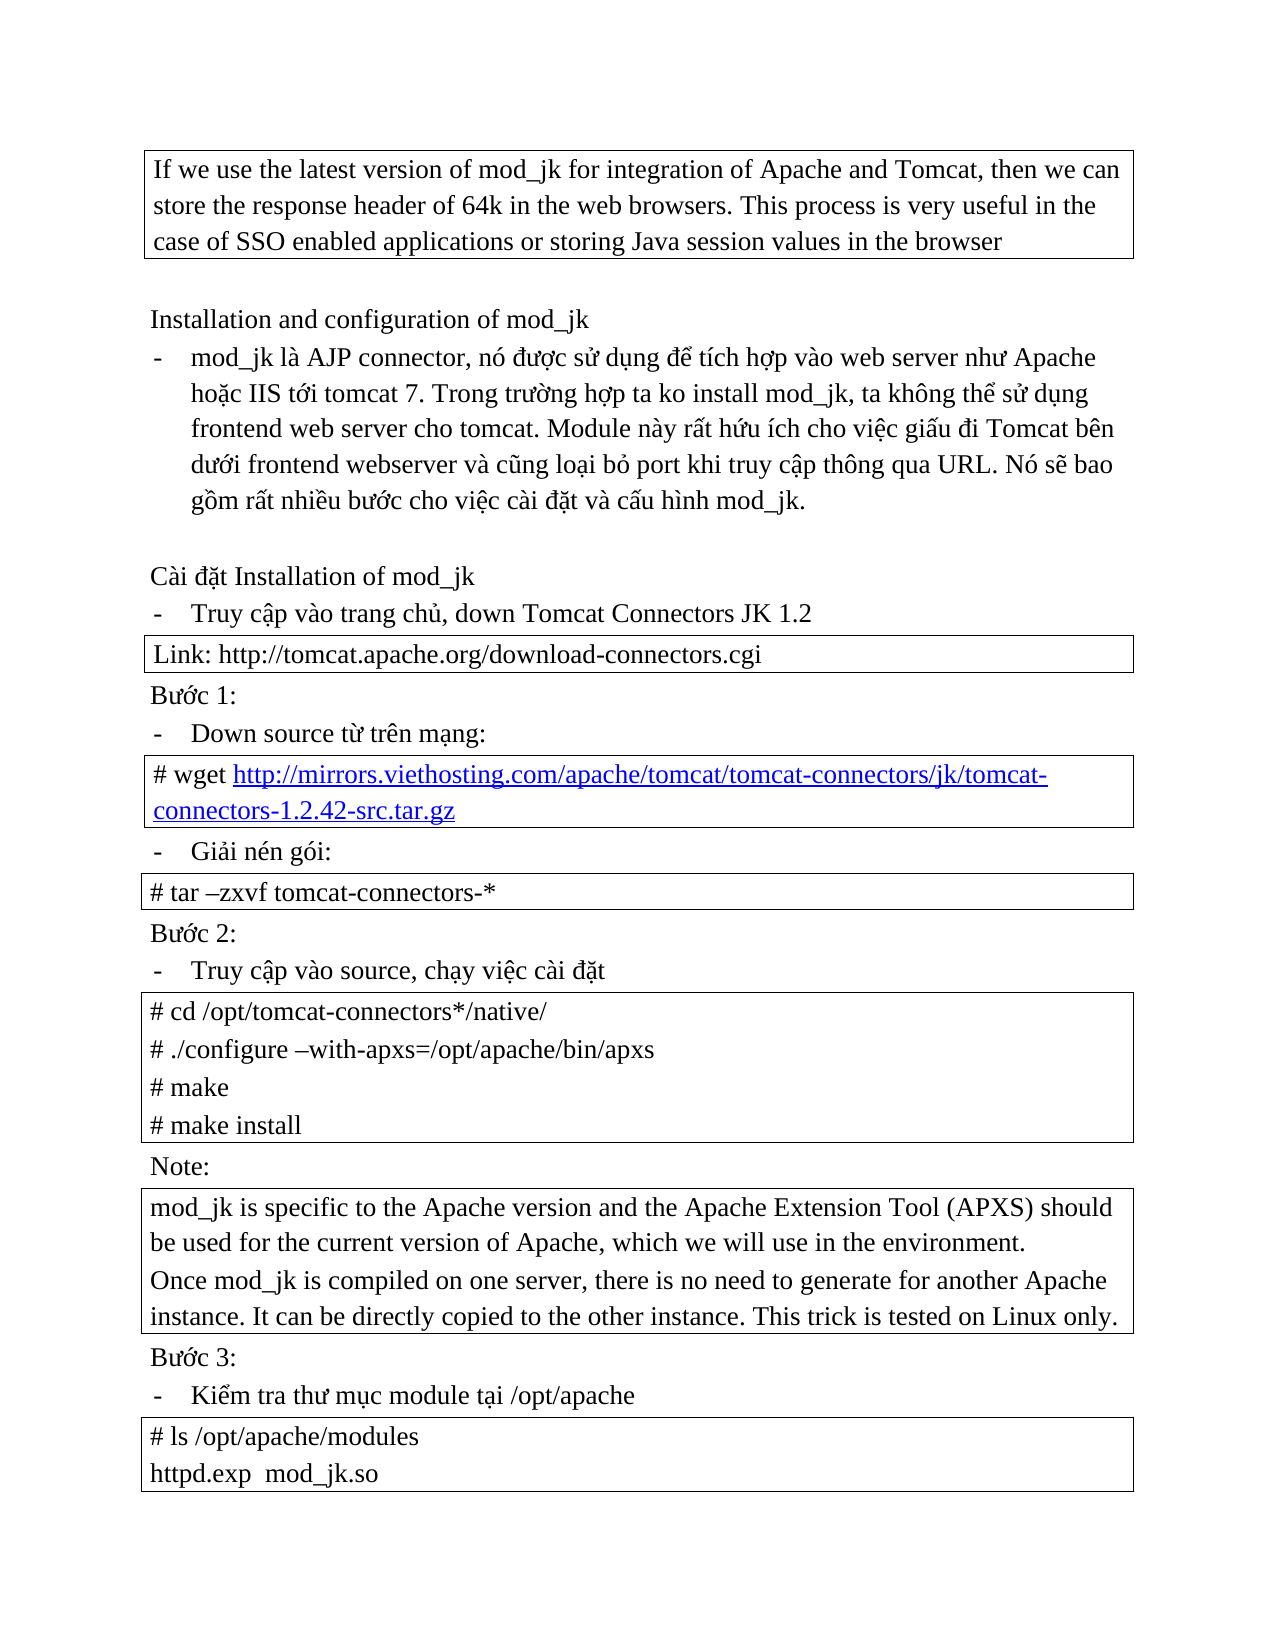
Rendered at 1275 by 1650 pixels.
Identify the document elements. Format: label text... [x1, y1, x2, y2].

text mod_jk is specific to the Apache version and the Apache Extension Tool (APXS) should be used for the current version of Apache, which we will use in the environment. [142, 1189, 1133, 1258]
text Bước 2: [150, 917, 1125, 948]
text Installation and configuration of mod_jk [150, 303, 1125, 334]
text # cd /opt/tomcat-connectors*/native/ [142, 993, 1133, 1027]
list mod_jk là AJP connector, nó được sử dụng để tích hợp vào web server như Apache hoặc IIS tới tomcat 7. Trong trường hợp ta ko install mod_jk, ta không thể sử dụng frontend web server cho tomcat. Module này rất hứu ích cho việc giấu đi Tomcat bên dưới frontend webserver và cũng loại bỏ port khi truy cập thông qua URL. Nó sẽ bao gồm rất nhiều bước cho việc cài đặt và cấu hình mod_jk. [153, 341, 1125, 515]
text # tar –zxvf tomcat-connectors-* [142, 874, 1133, 909]
text Bước 1: [150, 679, 1125, 711]
text Bước 3: [150, 1341, 1125, 1372]
text Cài đặt Installation of mod_jk [150, 560, 1125, 591]
list Giải nén gói: [153, 835, 1125, 866]
text Once mod_jk is compiled on one server, there is no need to generate for another Apache instance. It can be directly copied to the other instance. This trick is tested on Linux only. [142, 1261, 1133, 1333]
list Down source từ trên mạng: [153, 717, 1125, 748]
list Truy cập vào trang chủ, down Tomcat Connectors JK 1.2 [153, 597, 1125, 629]
list Truy cập vào source, chạy việc cài đặt [153, 954, 1125, 986]
text # ./configure –with-apxs=/opt/apache/bin/apxs [142, 1030, 1133, 1064]
text Note: [150, 1150, 1125, 1181]
text Link: http://tomcat.apache.org/download-connectors.cgi [145, 636, 1133, 672]
text httpd.exp mod_jk.so [142, 1454, 1133, 1491]
text # make [142, 1068, 1133, 1102]
text # make install [142, 1106, 1133, 1142]
text # wget http://mirrors.viethosting.com/apache/tomcat/tomcat-connectors/jk/tomcat-connectors-1.2.42-src.tar.gz [145, 756, 1133, 827]
text # ls /opt/apache/modules [142, 1418, 1133, 1451]
list Kiểm tra thư mục module tại /opt/apache [153, 1379, 1125, 1410]
text If we use the latest version of mod_jk for integration of Apache and Tomcat, then we can store the response header of 64k in the web browsers. This process is very useful in the case of SSO enabled applications or storing Java session values in the browser [145, 151, 1133, 258]
